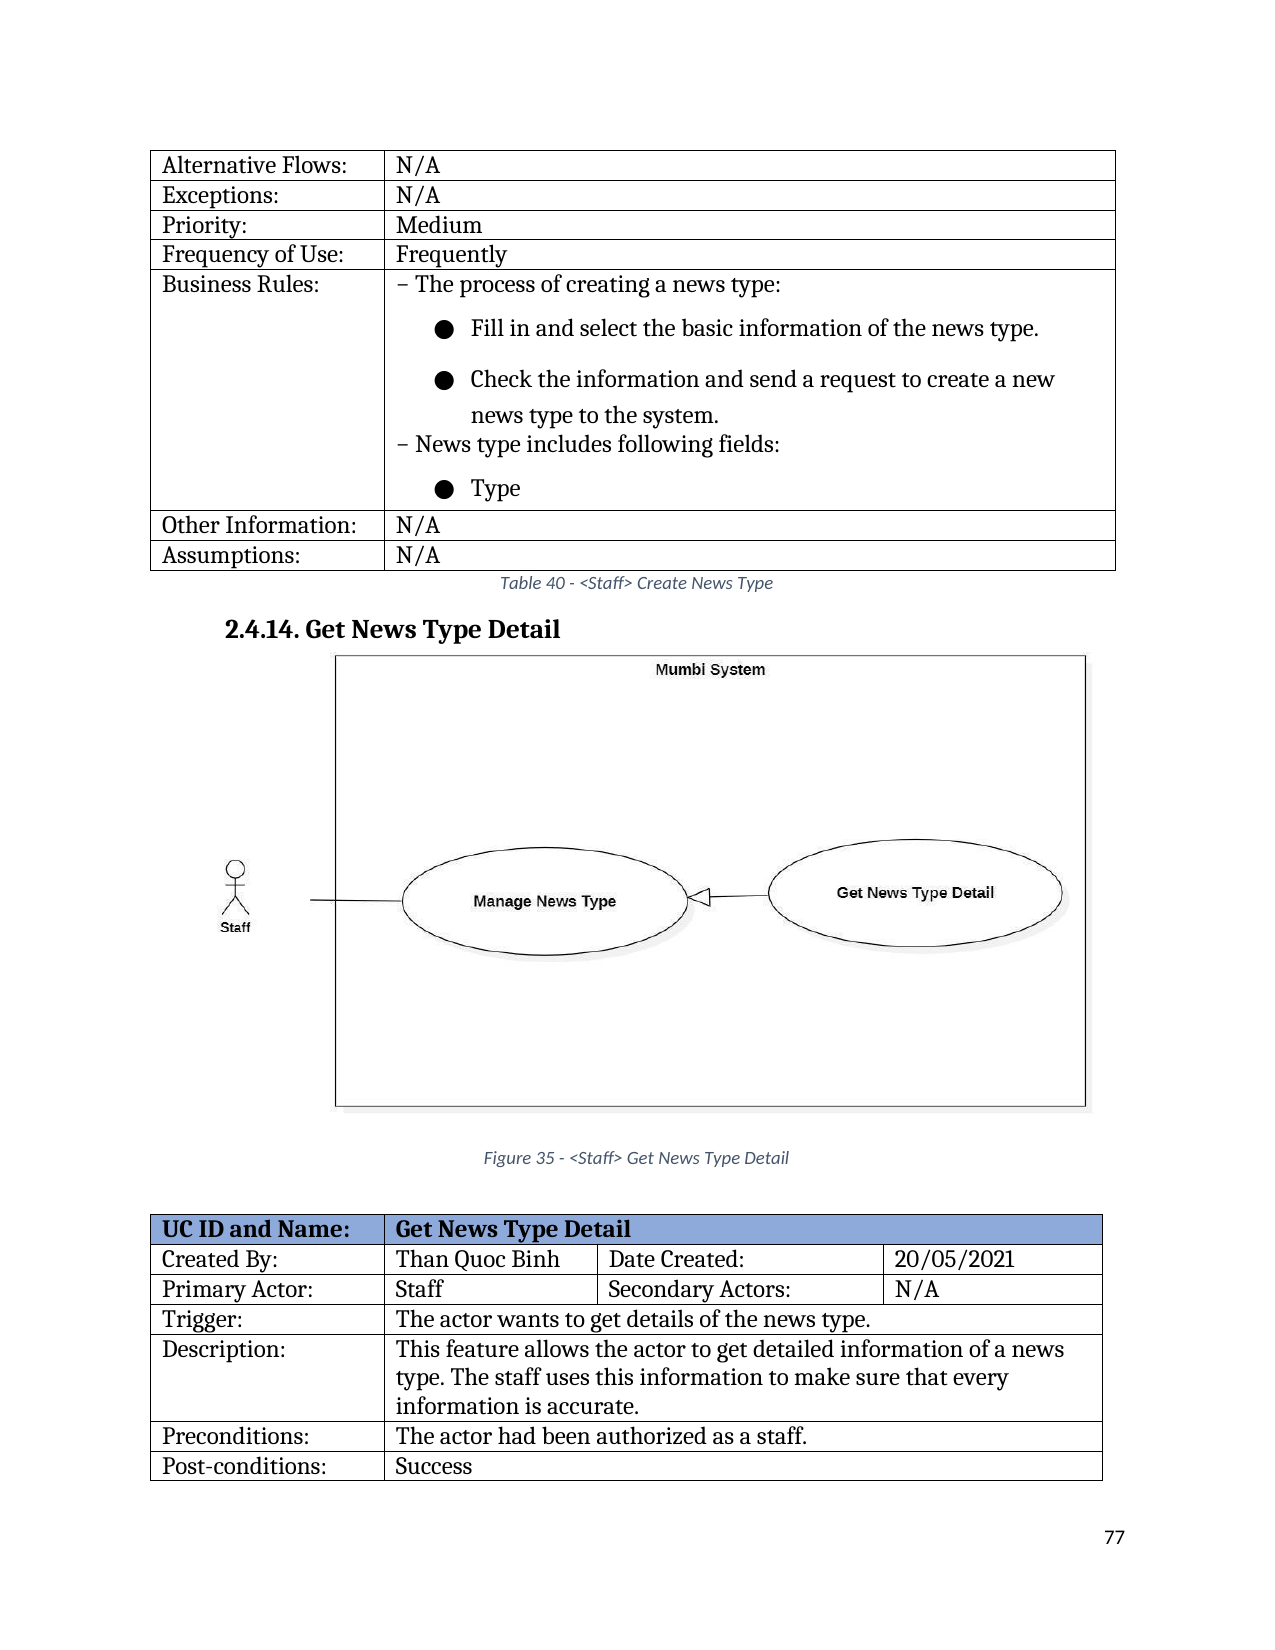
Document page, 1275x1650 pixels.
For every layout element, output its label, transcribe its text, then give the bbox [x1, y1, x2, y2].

table_cell This feature allows the actor to get detailed information of a news type. The staff uses this information to make sure that every information is accurate. [385, 1335, 1102, 1421]
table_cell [385, 1452, 1102, 1480]
table_header UC ID and Name: [151, 1215, 384, 1244]
table_cell Staff [385, 1275, 597, 1304]
table_cell Date Created: [598, 1245, 883, 1274]
table_cell Secondary Actors: [598, 1275, 883, 1304]
table_cell The actor wants to get details of the news type. [385, 1305, 1102, 1333]
table_cell − The process of creating a news type: Fill in and select the basic information of the news type. Check the information and send a request to create a new news type to the system. − News type includes following fields: Type [385, 270, 1115, 510]
table_cell Post-conditions: [151, 1452, 384, 1480]
table_cell 20/05/2021 [884, 1245, 1102, 1274]
table_cell N/A [385, 151, 1115, 180]
subtitle 2.4.14. Get News Type Detail [187, 614, 1125, 645]
table_cell N/A [385, 181, 1115, 209]
table_cell Other Information: [151, 511, 384, 540]
table_cell Trigger: [151, 1305, 384, 1333]
table_cell Alternative Flows: [151, 151, 384, 180]
table_cell N/A [884, 1275, 1102, 1304]
table_cell Description: [151, 1335, 384, 1421]
table_cell Preconditions: [151, 1422, 384, 1451]
table_cell The actor had been authorized as a staff. [385, 1422, 1102, 1451]
table_cell N/A [385, 511, 1115, 540]
picture [150, 645, 1125, 1147]
table_cell Assumptions: [151, 541, 384, 570]
table_cell Exceptions: [151, 181, 384, 209]
table_cell Priority: [151, 211, 384, 239]
table_cell N/A [385, 541, 1115, 570]
table_cell Business Rules: [151, 270, 384, 510]
table_header Get News Type Detail [385, 1215, 1102, 1244]
text Figure 35 - <Staff> Get News Type Detail [150, 1147, 1125, 1169]
table_cell Primary Actor: [151, 1275, 384, 1304]
table_cell Created By: [151, 1245, 384, 1274]
table_cell Frequently [385, 240, 1115, 269]
table_cell Frequency of Use: [151, 240, 384, 269]
table_cell Than Quoc Binh [385, 1245, 597, 1274]
text Table 40 - <Staff> Create News Type [150, 571, 1125, 594]
table_cell Medium [385, 211, 1115, 239]
